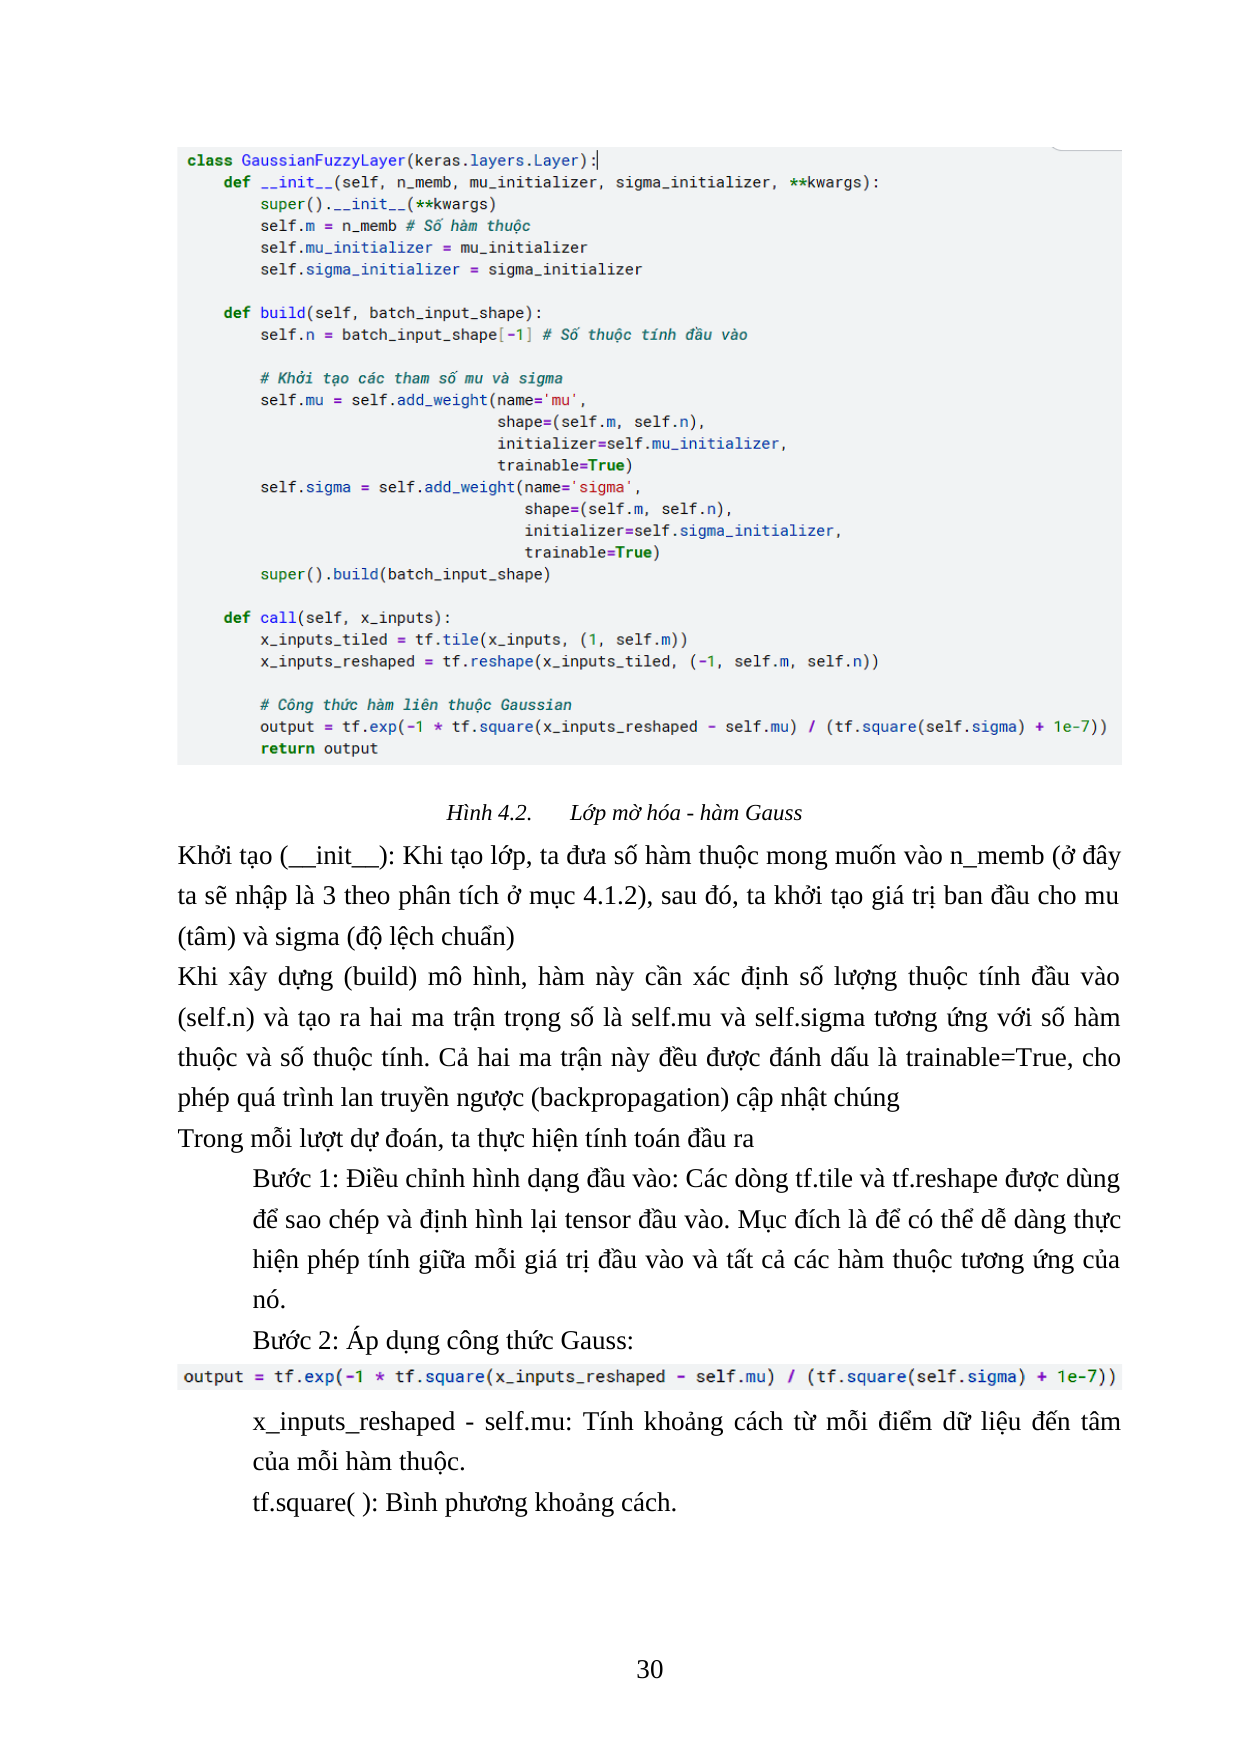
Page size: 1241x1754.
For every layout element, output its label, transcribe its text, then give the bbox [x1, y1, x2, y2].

text Bước 1: Điều chỉnh hình dạng đầu vào: Các dòng tf.tile và tf.reshape được dùng để sao chép và định hình lại tensor đầu vào. Mục đích là để có thể dễ dàng thực hiện phép tính giữa mỗi giá trị đầu vào và tất cả các hàm thuộc tương ứng của nó. [252, 1162, 1122, 1315]
text Trong mỗi lượt dự đoán, ta thực hiện tính toán đầu ra [177, 1122, 1122, 1153]
text Khi xây dựng (build) mô hình, hàm này cần xác định số lượng thuộc tính đầu vào (self.n) và tạo ra hai ma trận trọng số là self.mu và self.sigma tương ứng với số hàm thuộc và số thuộc tính. Cả hai ma trận này đều được đánh dấu là trainable=True, cho phép quá trình lan truyền ngược (backpropagation) cập nhật chúng [177, 960, 1122, 1113]
text Bước 2: Áp dụng công thức Gauss: [252, 1324, 1122, 1355]
picture [177, 147, 1122, 765]
text tf.square( ): Bình phương khoảng cách. [252, 1486, 1122, 1517]
text Khởi tạo (__init__): Khi tạo lớp, ta đưa số hàm thuộc mong muốn vào n_memb (ở đây ta sẽ nhập là 3 theo phân tích ở mục 4.1.2), sau đó, ta khởi tạo giá trị ban đầu cho mu (tâm) và sigma (độ lệch chuẩn) [177, 839, 1122, 951]
picture [177, 1364, 1123, 1390]
text x_inputs_reshaped - self.mu: Tính khoảng cách từ mỗi điểm dữ liệu đến tâm của mỗi hàm thuộc. [252, 1405, 1122, 1476]
